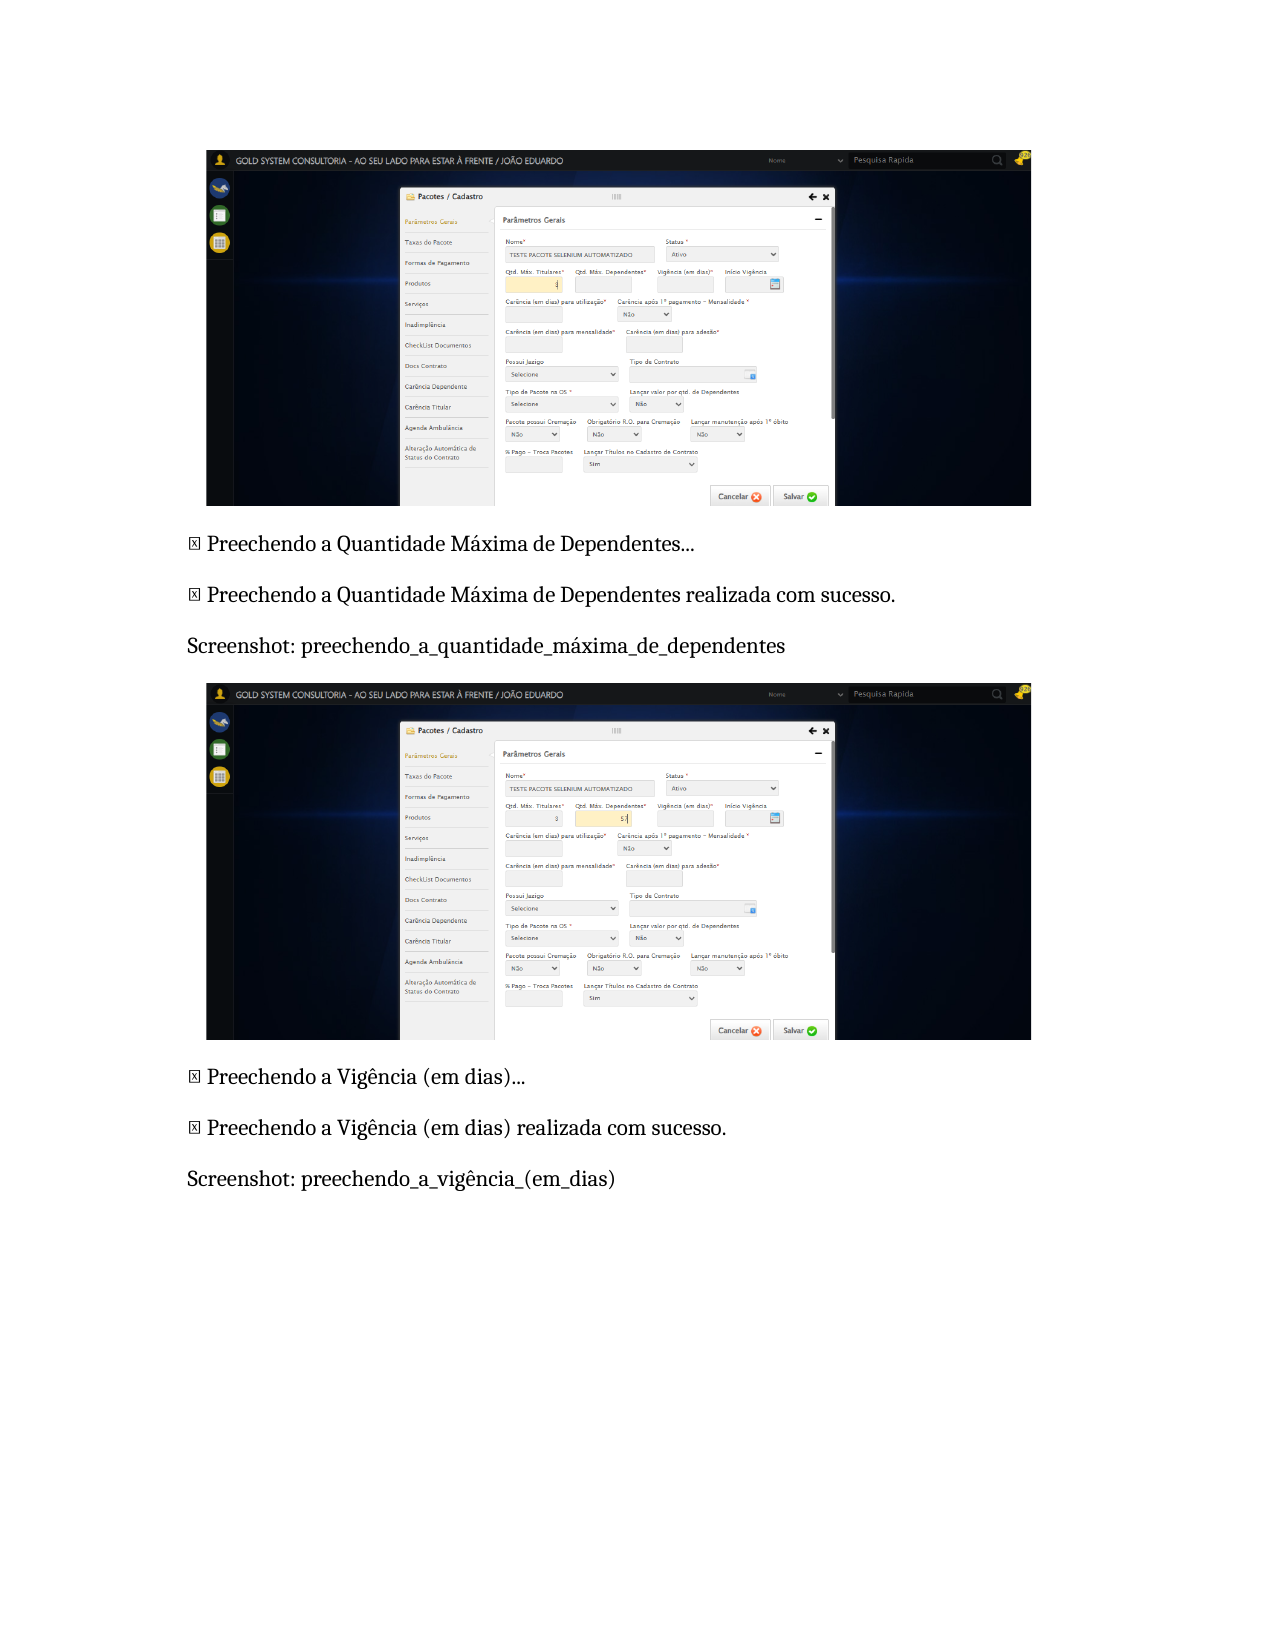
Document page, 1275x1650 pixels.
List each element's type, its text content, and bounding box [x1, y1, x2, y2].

picture [206, 150, 1032, 506]
text Screenshot: preechendo_a_quantidade_máxima_de_dependentes [187, 632, 1087, 659]
text Screenshot: preechendo_a_vigência_(em_dias) [187, 1166, 1087, 1192]
text ✅ Preechendo a Vigência (em dias) realizada com sucesso. [187, 1115, 1087, 1141]
picture [206, 683, 1032, 1040]
text 🔄 Preechendo a Quantidade Máxima de Dependentes... [187, 530, 1087, 557]
text 🔄 Preechendo a Vigência (em dias)... [187, 1064, 1087, 1090]
text ✅ Preechendo a Quantidade Máxima de Dependentes realizada com sucesso. [187, 581, 1087, 608]
